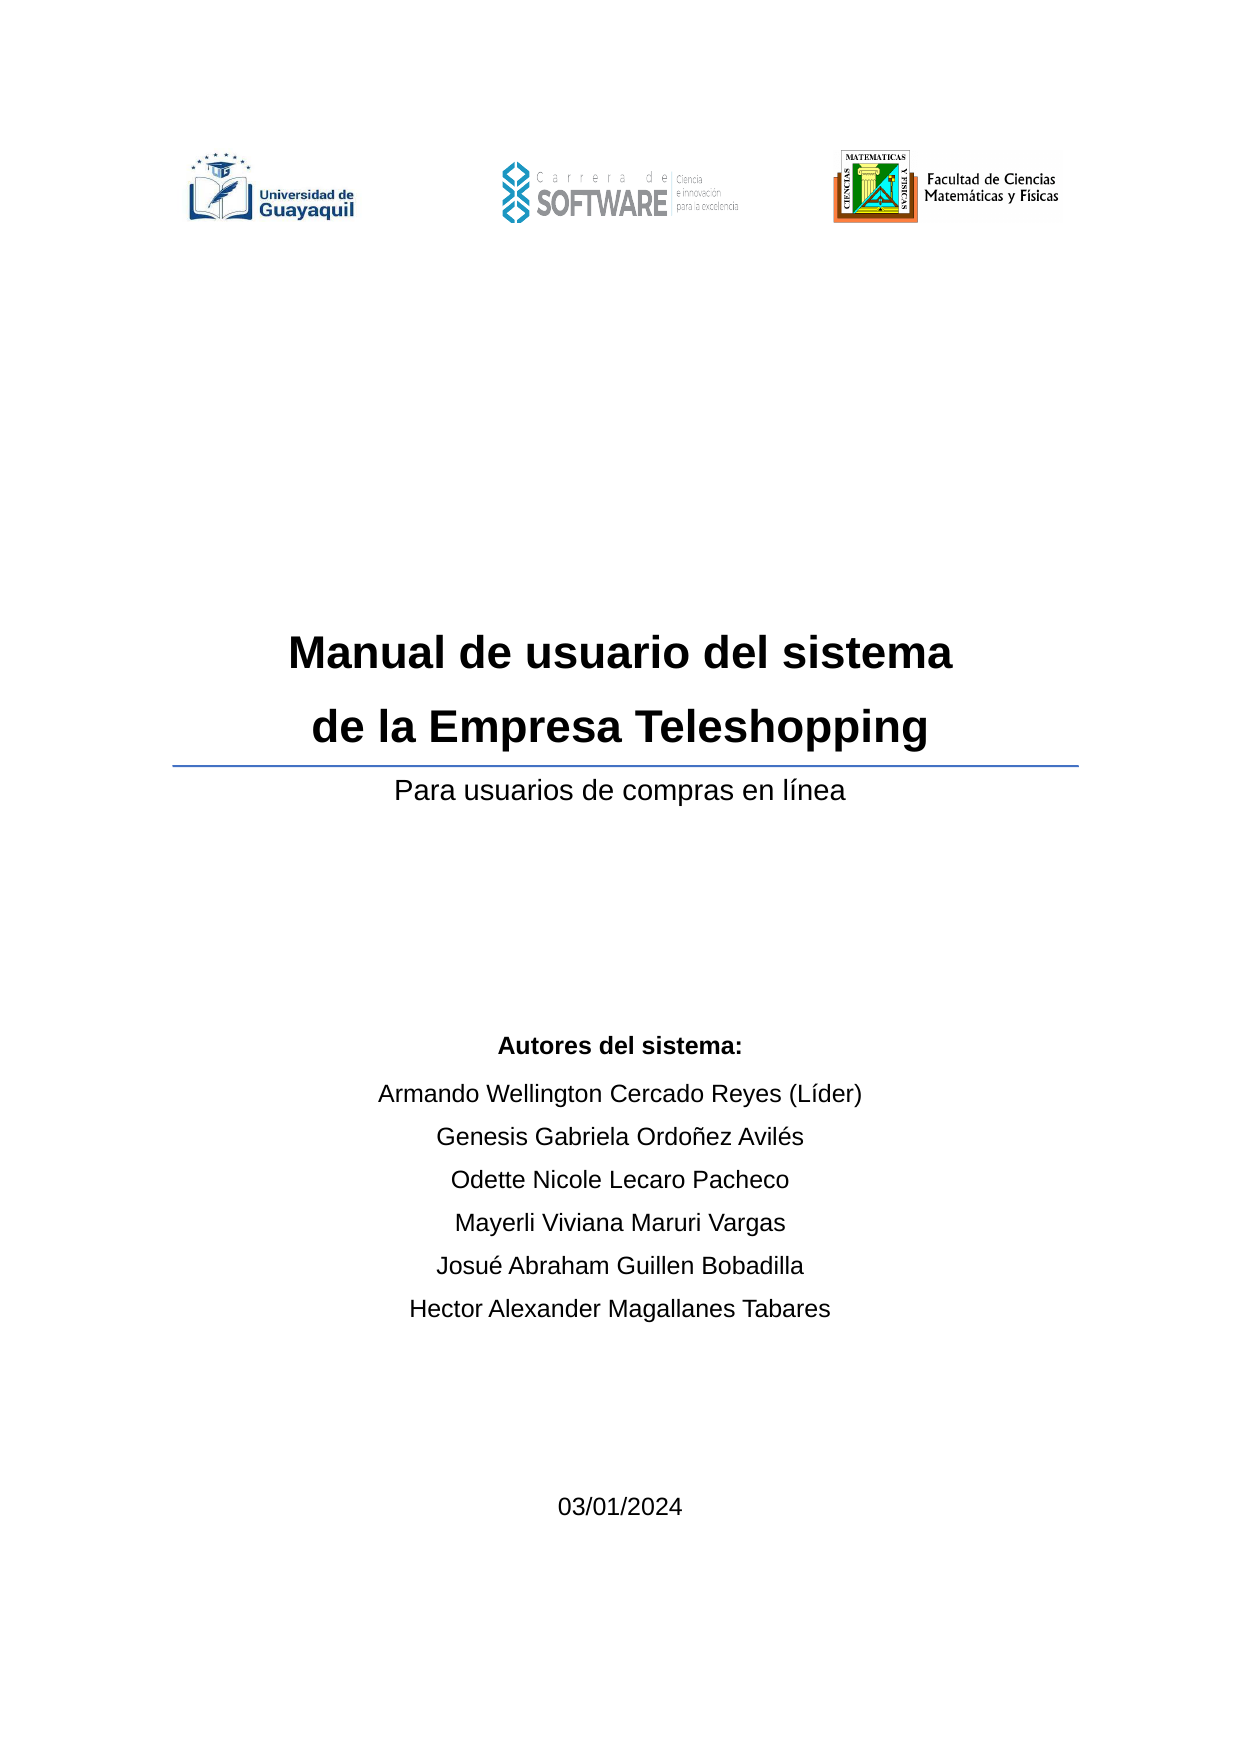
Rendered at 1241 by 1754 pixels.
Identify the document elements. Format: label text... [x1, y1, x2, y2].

text Hector Alexander Magallanes Tabares [177, 1294, 1063, 1323]
text Armando Wellington Cercado Reyes (Líder) [177, 1078, 1063, 1107]
text Genesis Gabriela Ordoñez Avilés [177, 1122, 1063, 1150]
text Manual de usuario del sistema [177, 626, 1063, 679]
text 03/01/2024 [177, 1492, 1063, 1521]
text Mayerli Viviana Maruri Vargas [177, 1208, 1063, 1237]
picture [833, 150, 1063, 223]
text Josué Abraham Guillen Bobadilla [177, 1251, 1063, 1280]
text Para usuarios de compras en línea [177, 773, 1063, 807]
picture [498, 150, 743, 223]
text Odette Nicole Lecaro Pacheco [177, 1165, 1063, 1193]
text de la Empresa Teleshopping [177, 699, 1063, 752]
picture [177, 148, 367, 226]
text Autores del sistema: [177, 1031, 1063, 1059]
